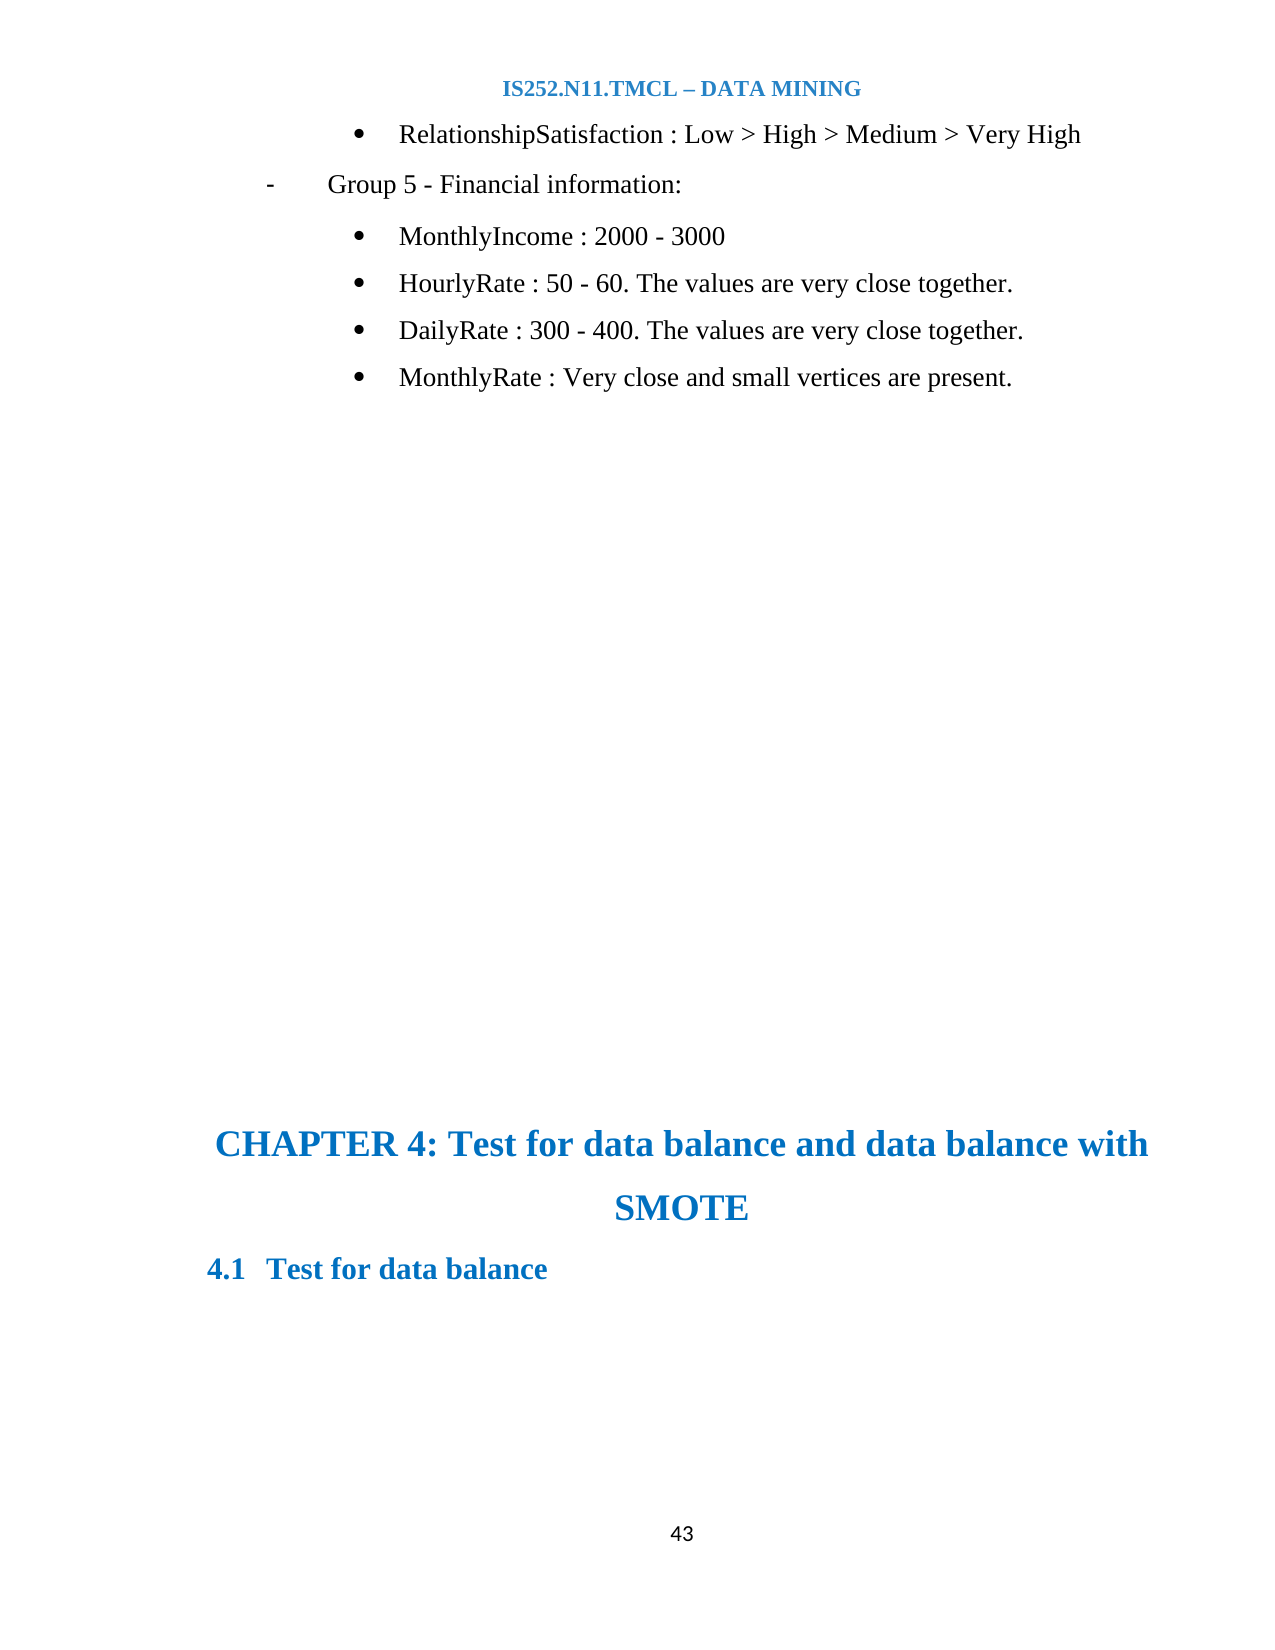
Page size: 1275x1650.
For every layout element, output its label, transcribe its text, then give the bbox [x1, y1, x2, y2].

list CHAPTER 4: Test for data balance and data balance with SMOTE [177, 1121, 1186, 1229]
list RelationshipSatisfaction : Low > High > Medium > Very High [354, 118, 1186, 149]
list Test for data balance [207, 1251, 1186, 1286]
list Group 5 - Financial information: [266, 165, 1186, 202]
list MonthlyIncome : 2000 - 3000 [354, 220, 1186, 252]
list HourlyRate : 50 - 60. The values are very close together. [354, 267, 1186, 298]
list DailyRate : 300 - 400. The values are very close together. [354, 314, 1186, 345]
list MonthlyRate : Very close and small vertices are present. [354, 361, 1186, 392]
